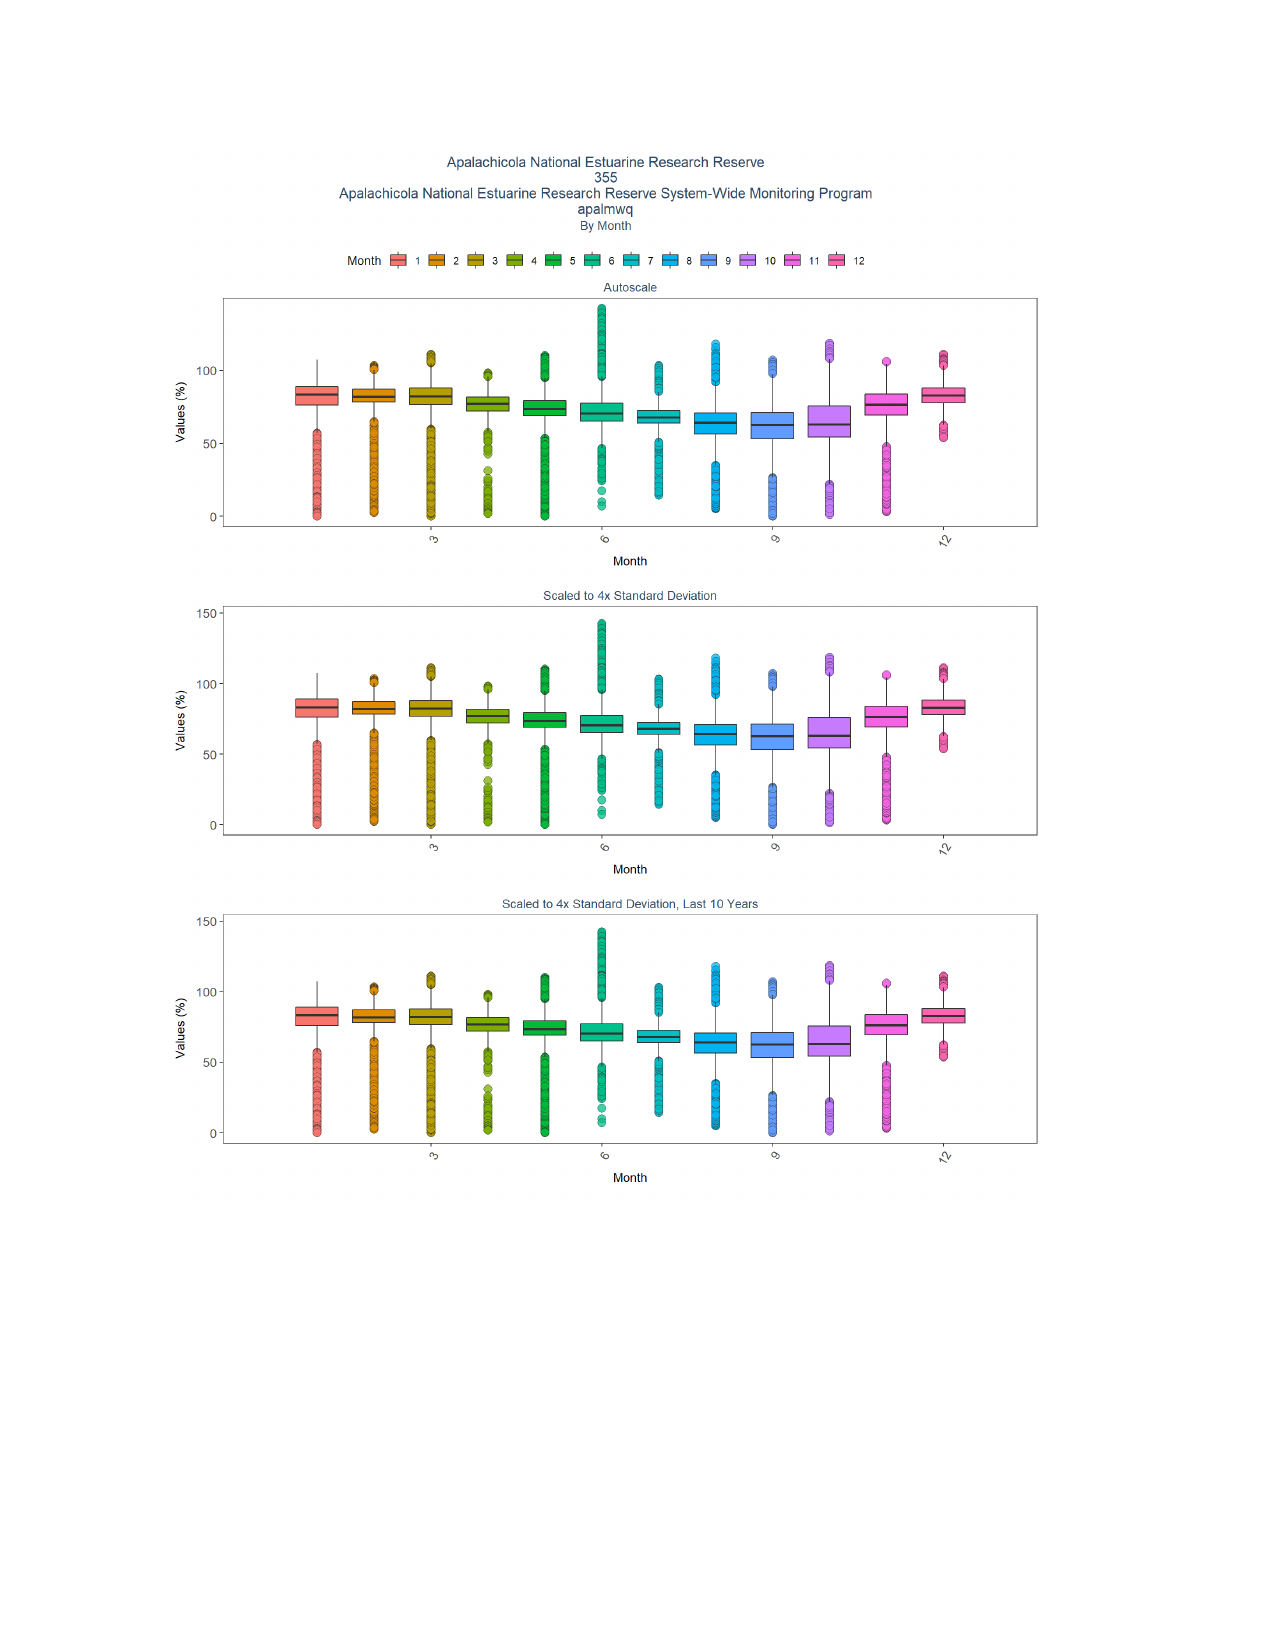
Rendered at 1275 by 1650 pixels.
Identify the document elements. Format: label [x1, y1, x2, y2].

picture [168, 150, 1044, 1200]
